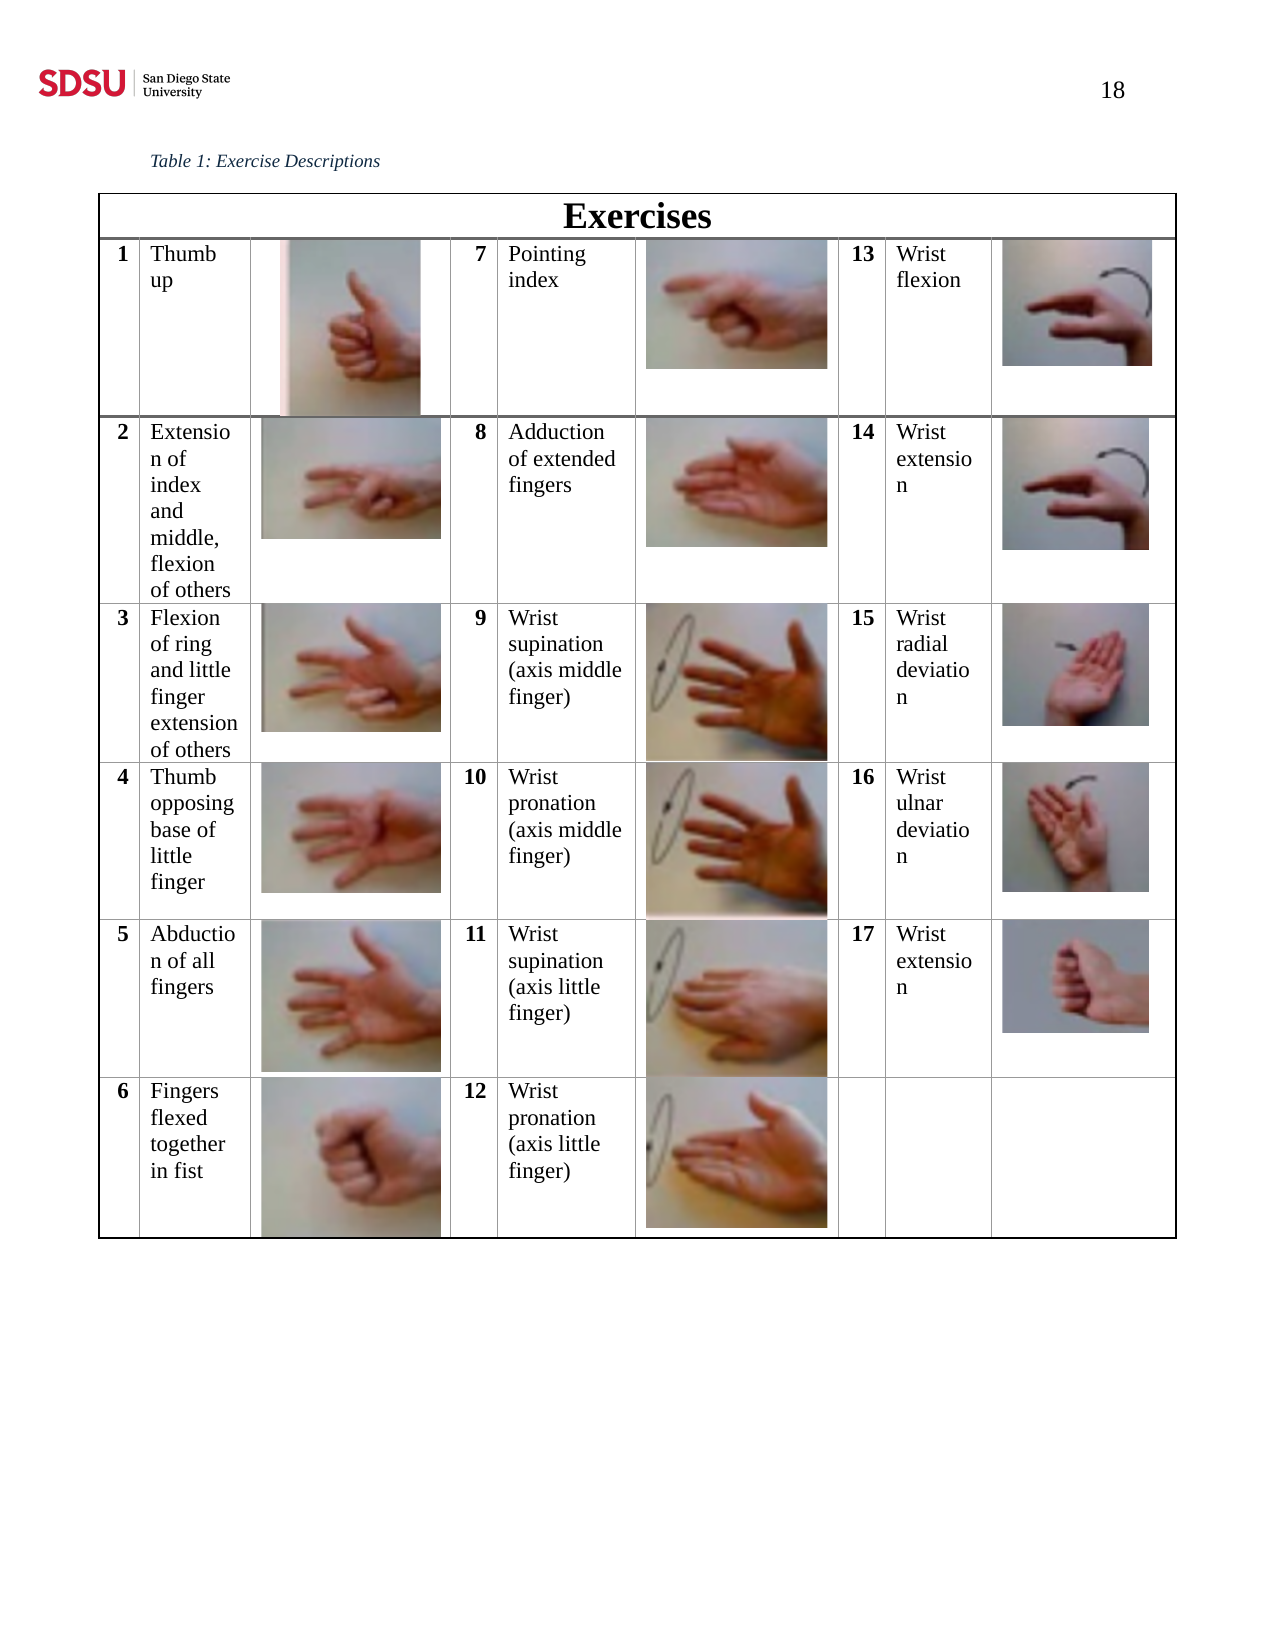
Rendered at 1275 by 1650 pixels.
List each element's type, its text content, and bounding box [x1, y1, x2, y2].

table_cell [251, 763, 450, 919]
table_cell Wrist radial deviation [886, 604, 991, 762]
table_cell Wrist supination (axis little finger) [498, 920, 635, 1077]
table_cell Fingers flexed together in fist [140, 1078, 250, 1237]
table_cell [636, 604, 838, 762]
picture [1002, 240, 1153, 366]
table_cell [992, 604, 1175, 762]
table_cell 7 [451, 240, 497, 415]
table_cell [828, 763, 838, 919]
table_cell Thumb opposing base of little finger [140, 763, 250, 919]
table_cell 3 [100, 604, 139, 762]
table_cell 2 [100, 418, 139, 603]
table_cell [421, 240, 450, 415]
table_cell Wrist supination (axis middle finger) [498, 604, 635, 762]
picture [33, 26, 235, 140]
text Table 1: Exercise Descriptions [150, 150, 1125, 172]
table_cell [636, 920, 646, 1077]
table_cell [992, 240, 1175, 415]
table_cell [992, 1078, 1175, 1237]
picture [646, 603, 828, 761]
table_cell [251, 604, 450, 762]
table_header Exercises [100, 194, 1175, 237]
picture [646, 763, 828, 1228]
picture [261, 763, 441, 893]
picture [1002, 418, 1149, 550]
table_cell [636, 418, 838, 603]
table_cell [992, 763, 1175, 919]
table_cell Wrist pronation (axis middle finger) [498, 763, 635, 919]
table_cell 5 [100, 920, 139, 1077]
table_cell Abduction of all fingers [140, 920, 250, 1077]
table_cell 1 [100, 240, 139, 415]
table_cell [251, 240, 280, 415]
table_cell 10 [451, 763, 497, 919]
table_cell Extension of index and middle, flexion of others [140, 418, 250, 603]
picture [1002, 763, 1149, 892]
table_cell Wrist flexion [886, 240, 991, 415]
table_cell [251, 1078, 261, 1237]
table_cell Wrist ulnar deviation [886, 763, 991, 919]
table_cell [992, 418, 1175, 603]
table_cell Wrist extension [886, 418, 991, 603]
table_cell 8 [451, 418, 497, 603]
picture [261, 920, 441, 1072]
table_cell [441, 1078, 450, 1237]
picture [261, 1077, 441, 1237]
table_cell Pointing index [498, 240, 635, 415]
picture [646, 240, 828, 369]
picture [1002, 603, 1149, 726]
picture [646, 418, 828, 547]
table_cell 13 [839, 240, 885, 415]
table_cell [636, 240, 838, 415]
table_cell Flexion of ring and little finger extension of others [140, 604, 250, 762]
table_cell [251, 920, 450, 1077]
picture [261, 603, 441, 732]
table_cell Thumb up [140, 240, 250, 415]
table_cell Wrist extension [886, 920, 991, 1077]
table_cell 17 [839, 920, 885, 1077]
table_cell [828, 920, 838, 1077]
table_cell 14 [839, 418, 885, 603]
table_cell [839, 1078, 885, 1237]
table_cell [886, 1078, 991, 1237]
table_cell 4 [100, 763, 139, 919]
table_cell 12 [451, 1078, 497, 1237]
table_cell 11 [451, 920, 497, 1077]
table_cell 16 [839, 763, 885, 919]
table_cell [636, 1078, 838, 1237]
picture [261, 418, 441, 539]
table_cell Adduction of extended fingers [498, 418, 635, 603]
table_cell 6 [100, 1078, 139, 1237]
table_cell Wrist pronation (axis little finger) [498, 1078, 635, 1237]
picture [280, 240, 421, 416]
table_cell [251, 418, 450, 603]
table_cell 15 [839, 604, 885, 762]
table_cell [636, 763, 646, 919]
table_cell [992, 920, 1175, 1077]
picture [1002, 920, 1149, 1033]
table_cell 9 [451, 604, 497, 762]
